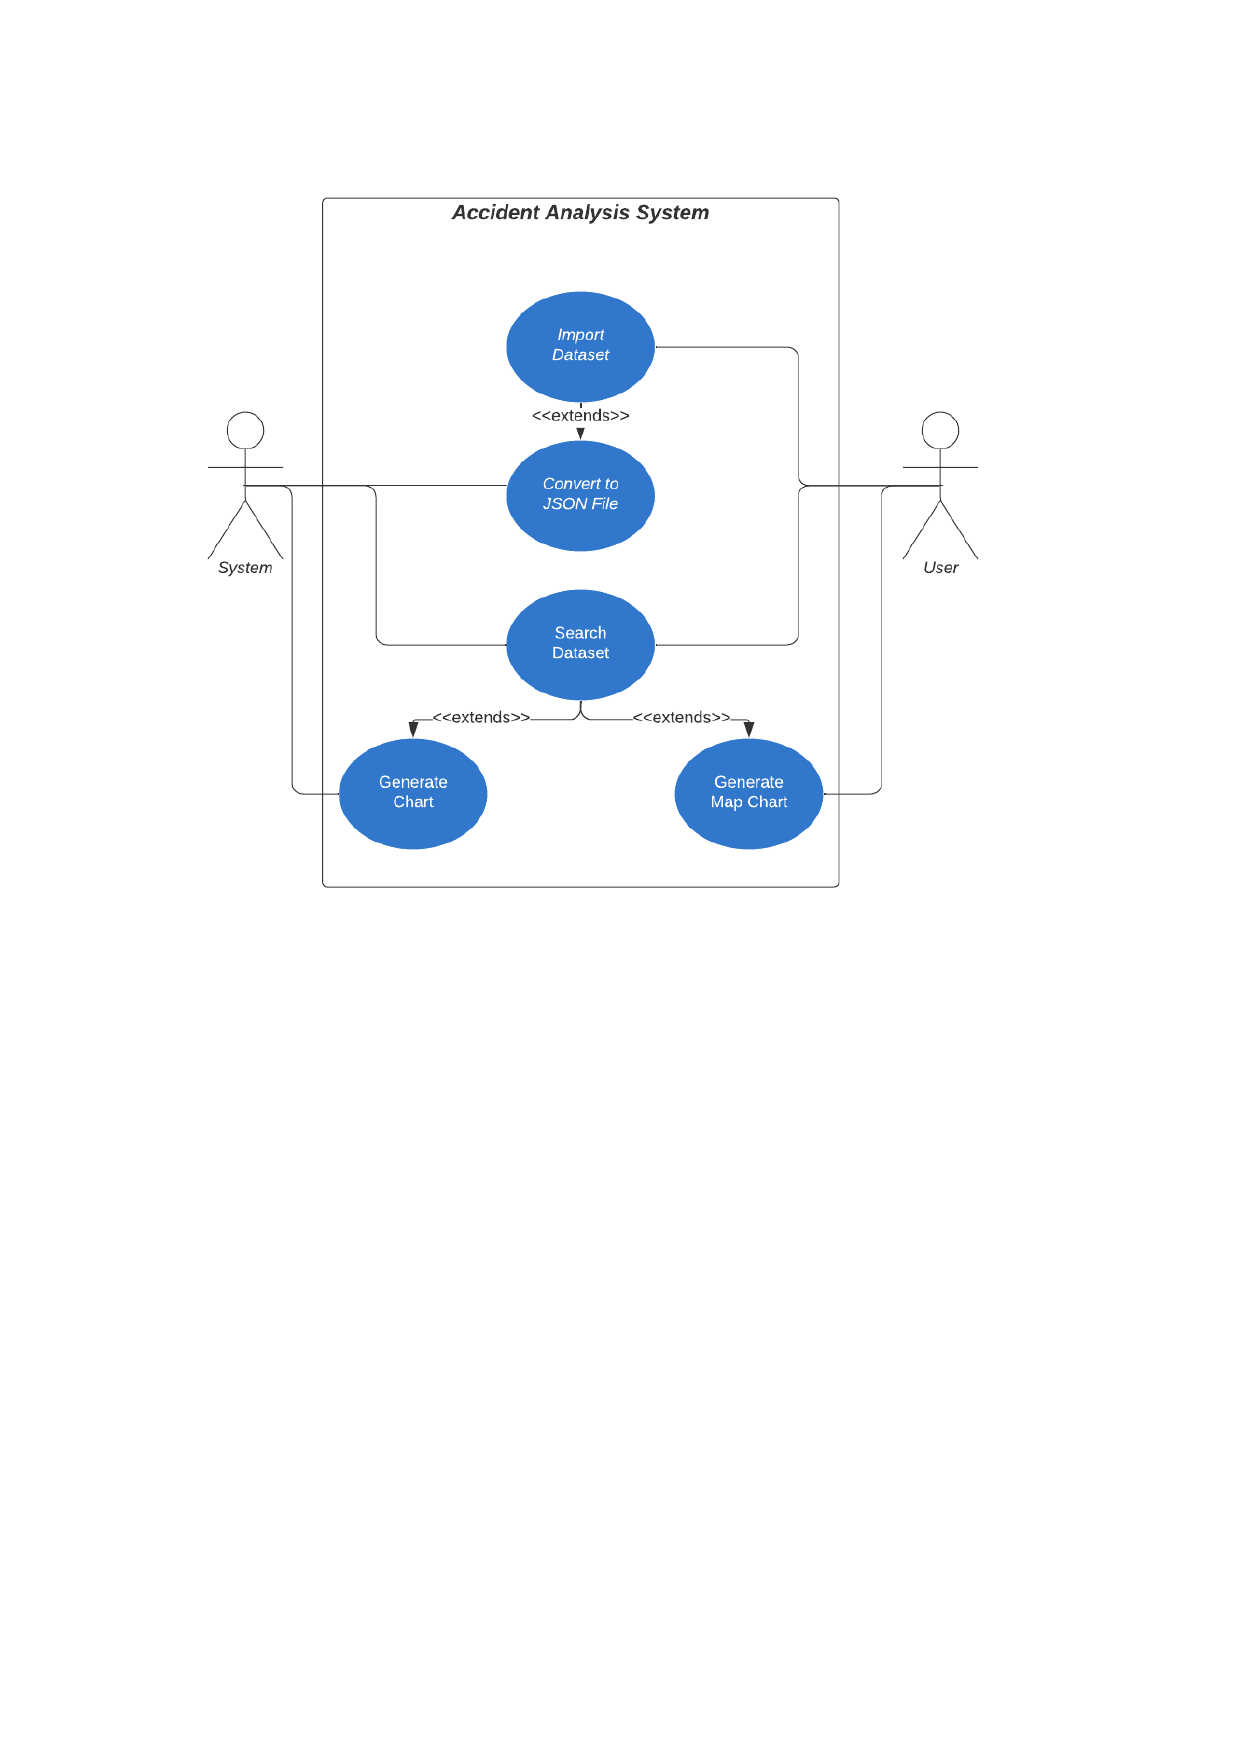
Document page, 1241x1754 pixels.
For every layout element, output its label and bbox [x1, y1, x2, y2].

picture [150, 150, 1055, 924]
